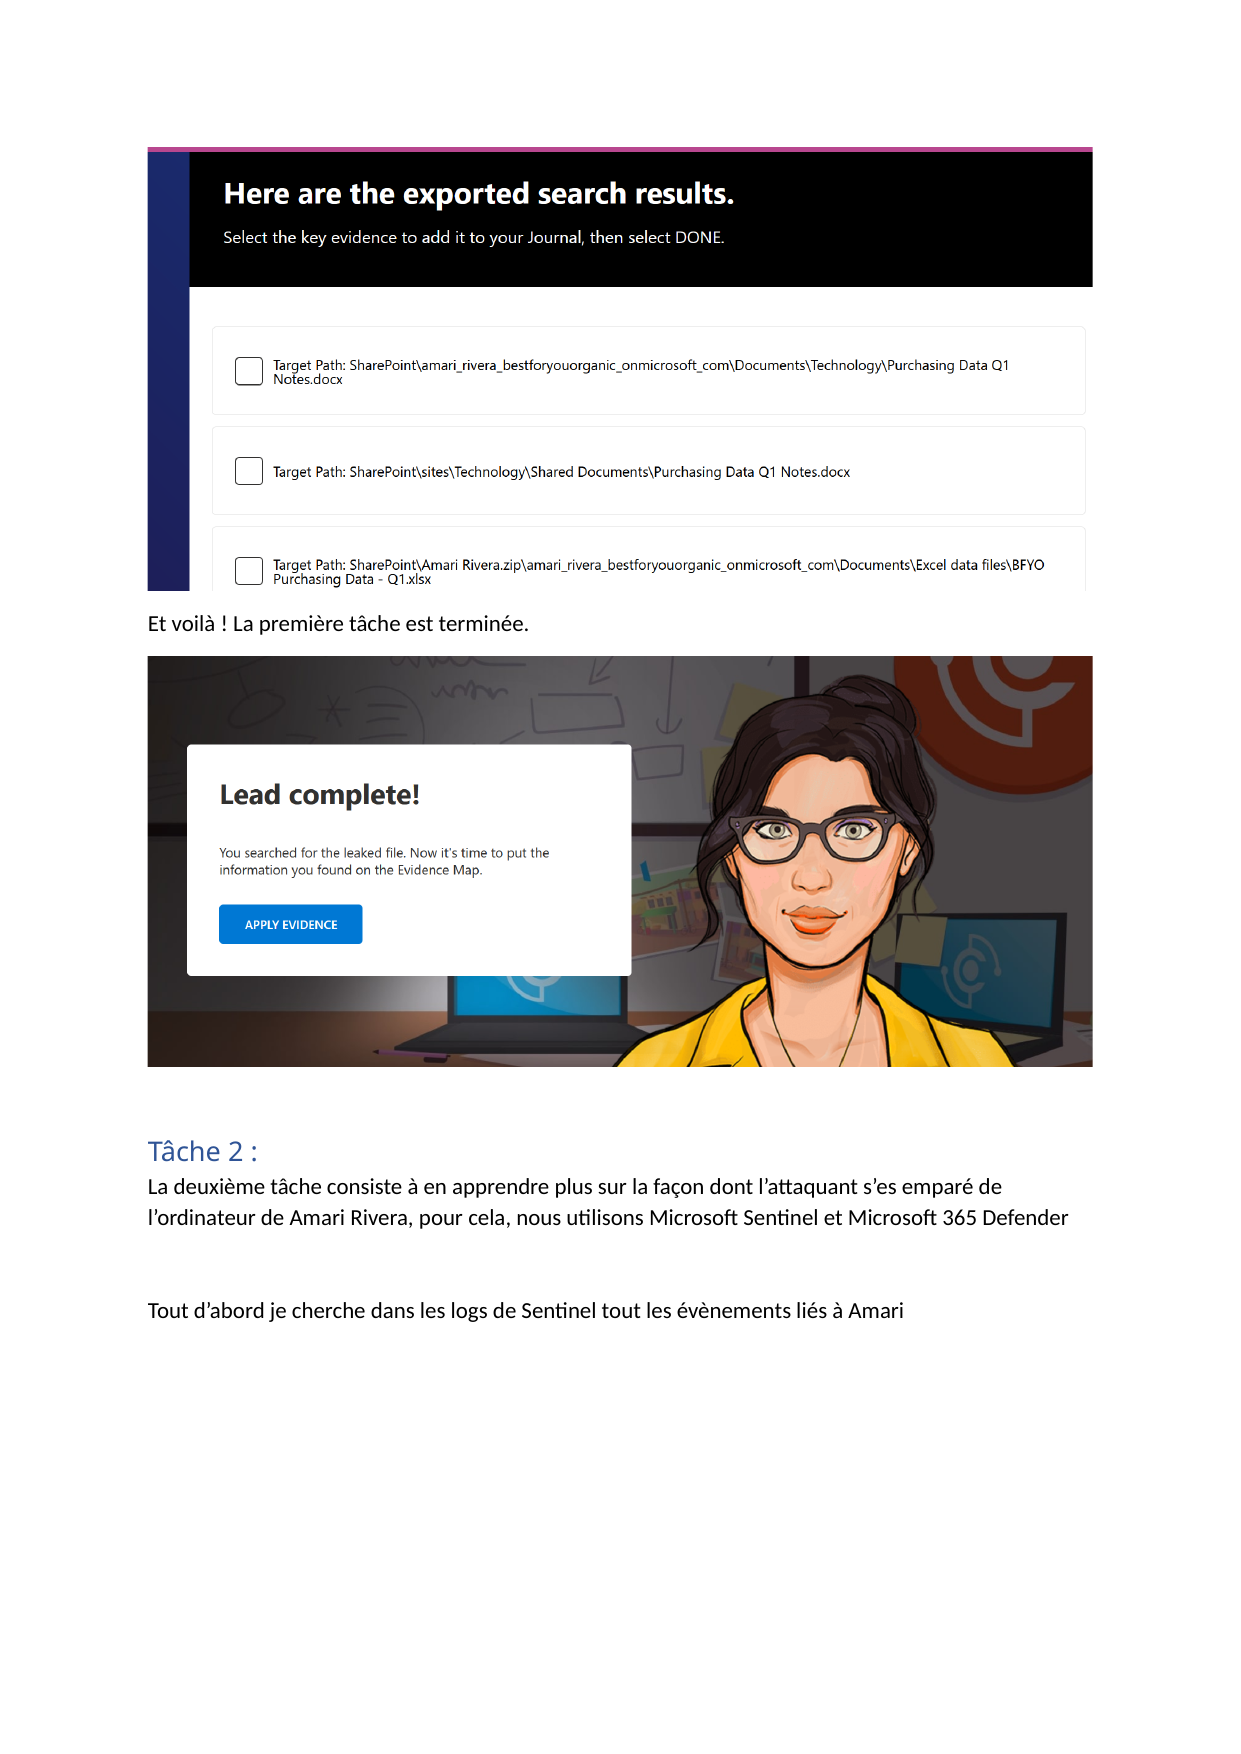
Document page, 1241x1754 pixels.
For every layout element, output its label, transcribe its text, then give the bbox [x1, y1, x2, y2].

text Et voilà ! La première tâche est terminée. [148, 609, 1093, 637]
subtitle Tâche 2 : [148, 1133, 1093, 1169]
text Tout d’abord je cherche dans les logs de Sentinel tout les évènements liés à Amari [148, 1296, 1093, 1324]
picture [147, 147, 1093, 591]
picture [147, 656, 1093, 1067]
text La deuxième tâche consiste à en apprendre plus sur la façon dont l’attaquant s’es emparé de l’ordinateur de Amari Rivera, pour cela, nous utilisons Microsoft Sentinel et Microsoft 365 Defender [148, 1172, 1093, 1231]
